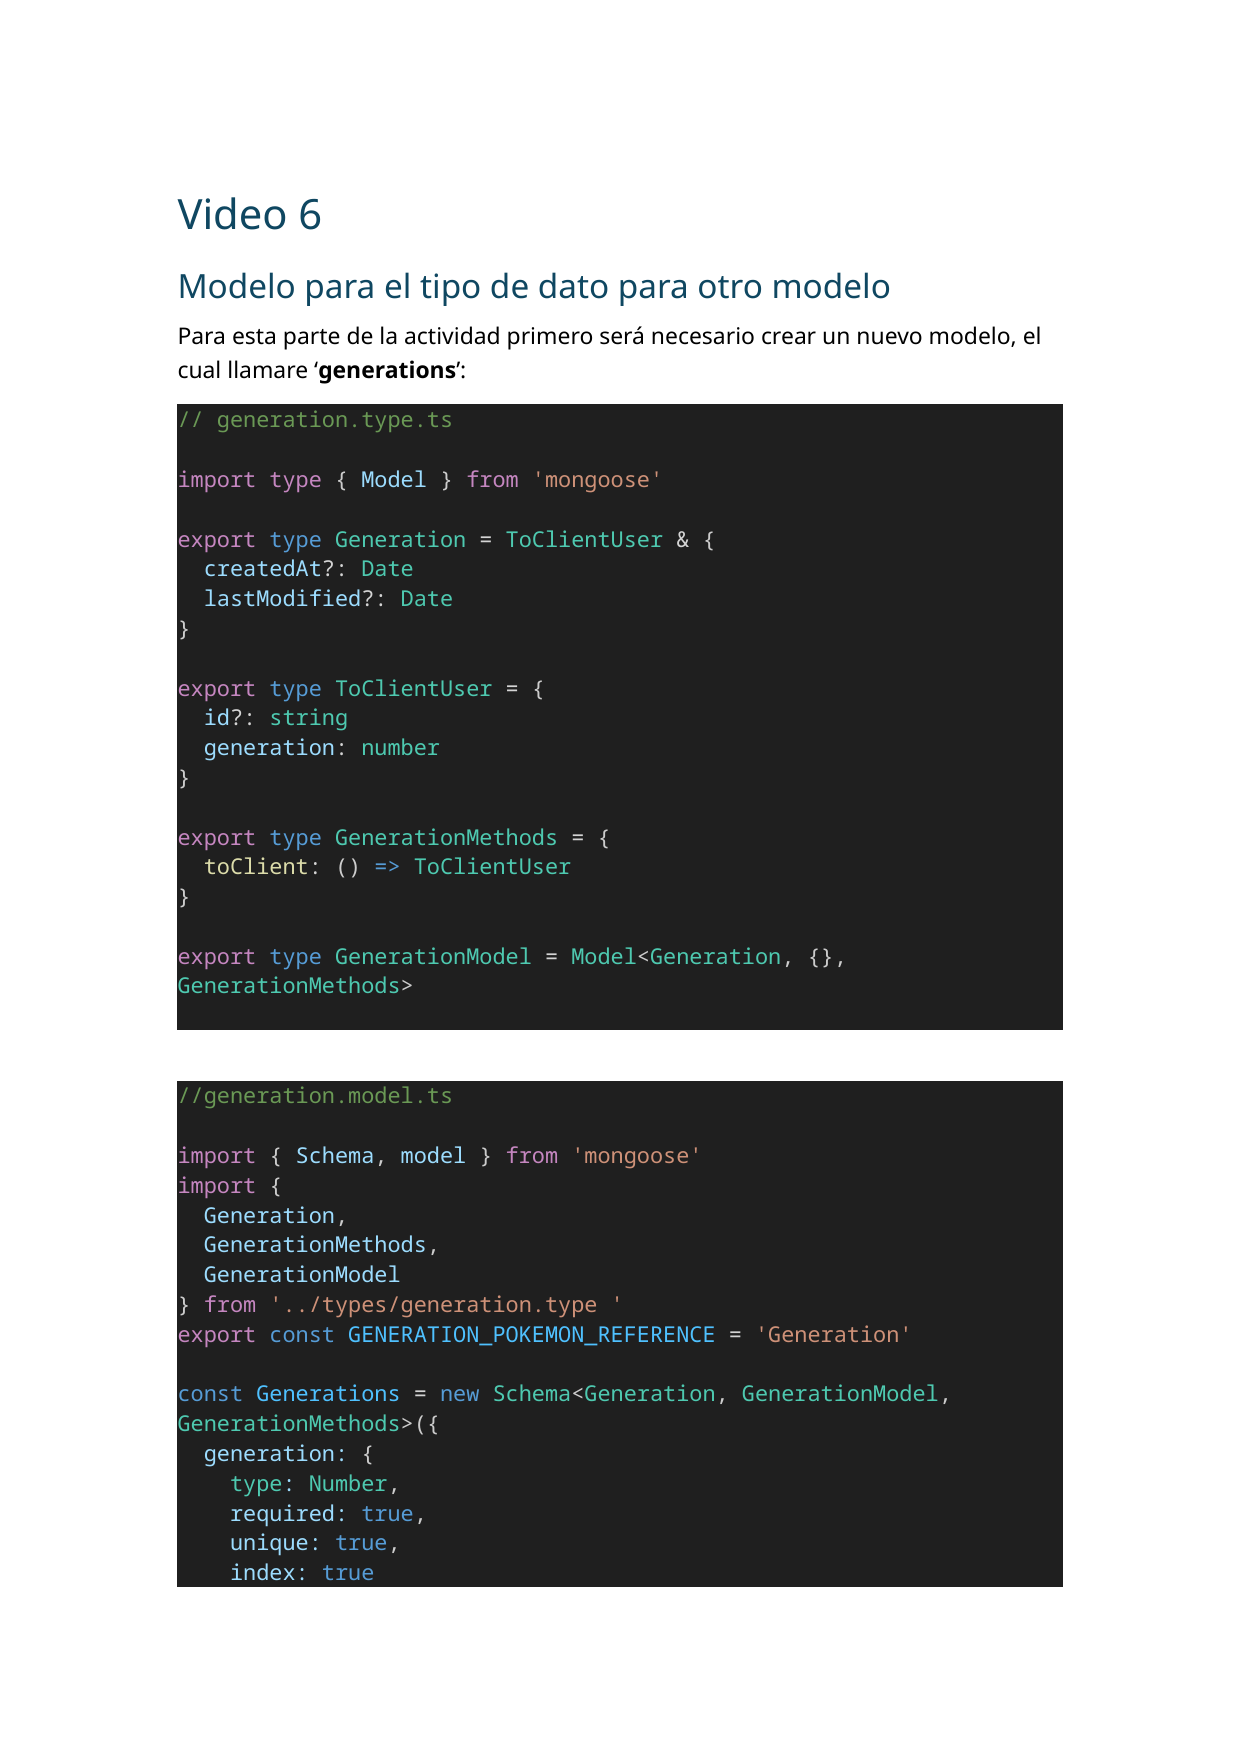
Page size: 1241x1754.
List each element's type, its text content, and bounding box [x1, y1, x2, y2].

text import type { Model } from 'mongoose' [177, 464, 1063, 494]
text import { Schema, model } from 'mongoose' [177, 1140, 1063, 1170]
text GenerationModel [177, 1259, 1063, 1289]
text createdAt?: Date [177, 553, 1063, 583]
text id?: string [177, 702, 1063, 732]
text } [177, 613, 1063, 643]
text unique: true, [177, 1527, 1063, 1557]
text export type GenerationModel = Model<Generation, {}, GenerationMethods> [177, 941, 1063, 1000]
text lastModified?: Date [177, 583, 1063, 613]
text toClient: () => ToClientUser [177, 851, 1063, 881]
text } from '../types/generation.type ' [177, 1289, 1063, 1319]
text } [177, 762, 1063, 792]
text } [177, 881, 1063, 911]
text Para esta parte de la actividad primero será necesario crear un nuevo modelo, el cual llamare ‘generations’: [177, 320, 1063, 385]
text //generation.model.ts [177, 1081, 1063, 1110]
text export type ToClientUser = { [177, 673, 1063, 702]
text Generation, [177, 1200, 1063, 1229]
text required: true, [177, 1498, 1063, 1527]
text index: true [177, 1557, 1063, 1587]
text generation: { [177, 1438, 1063, 1468]
text export const GENERATION_POKEMON_REFERENCE = 'Generation' [177, 1319, 1063, 1349]
text generation: number [177, 732, 1063, 762]
subtitle Modelo para el tipo de dato para otro modelo [177, 263, 1063, 308]
text type: Number, [177, 1468, 1063, 1498]
text export type GenerationMethods = { [177, 822, 1063, 851]
text import { [177, 1170, 1063, 1200]
text const Generations = new Schema<Generation, GenerationModel, GenerationMethods>({ [177, 1378, 1063, 1438]
subtitle Video 6 [177, 185, 1063, 242]
text export type Generation = ToClientUser & { [177, 524, 1063, 553]
text // generation.type.ts [177, 404, 1063, 434]
text GenerationMethods, [177, 1229, 1063, 1259]
